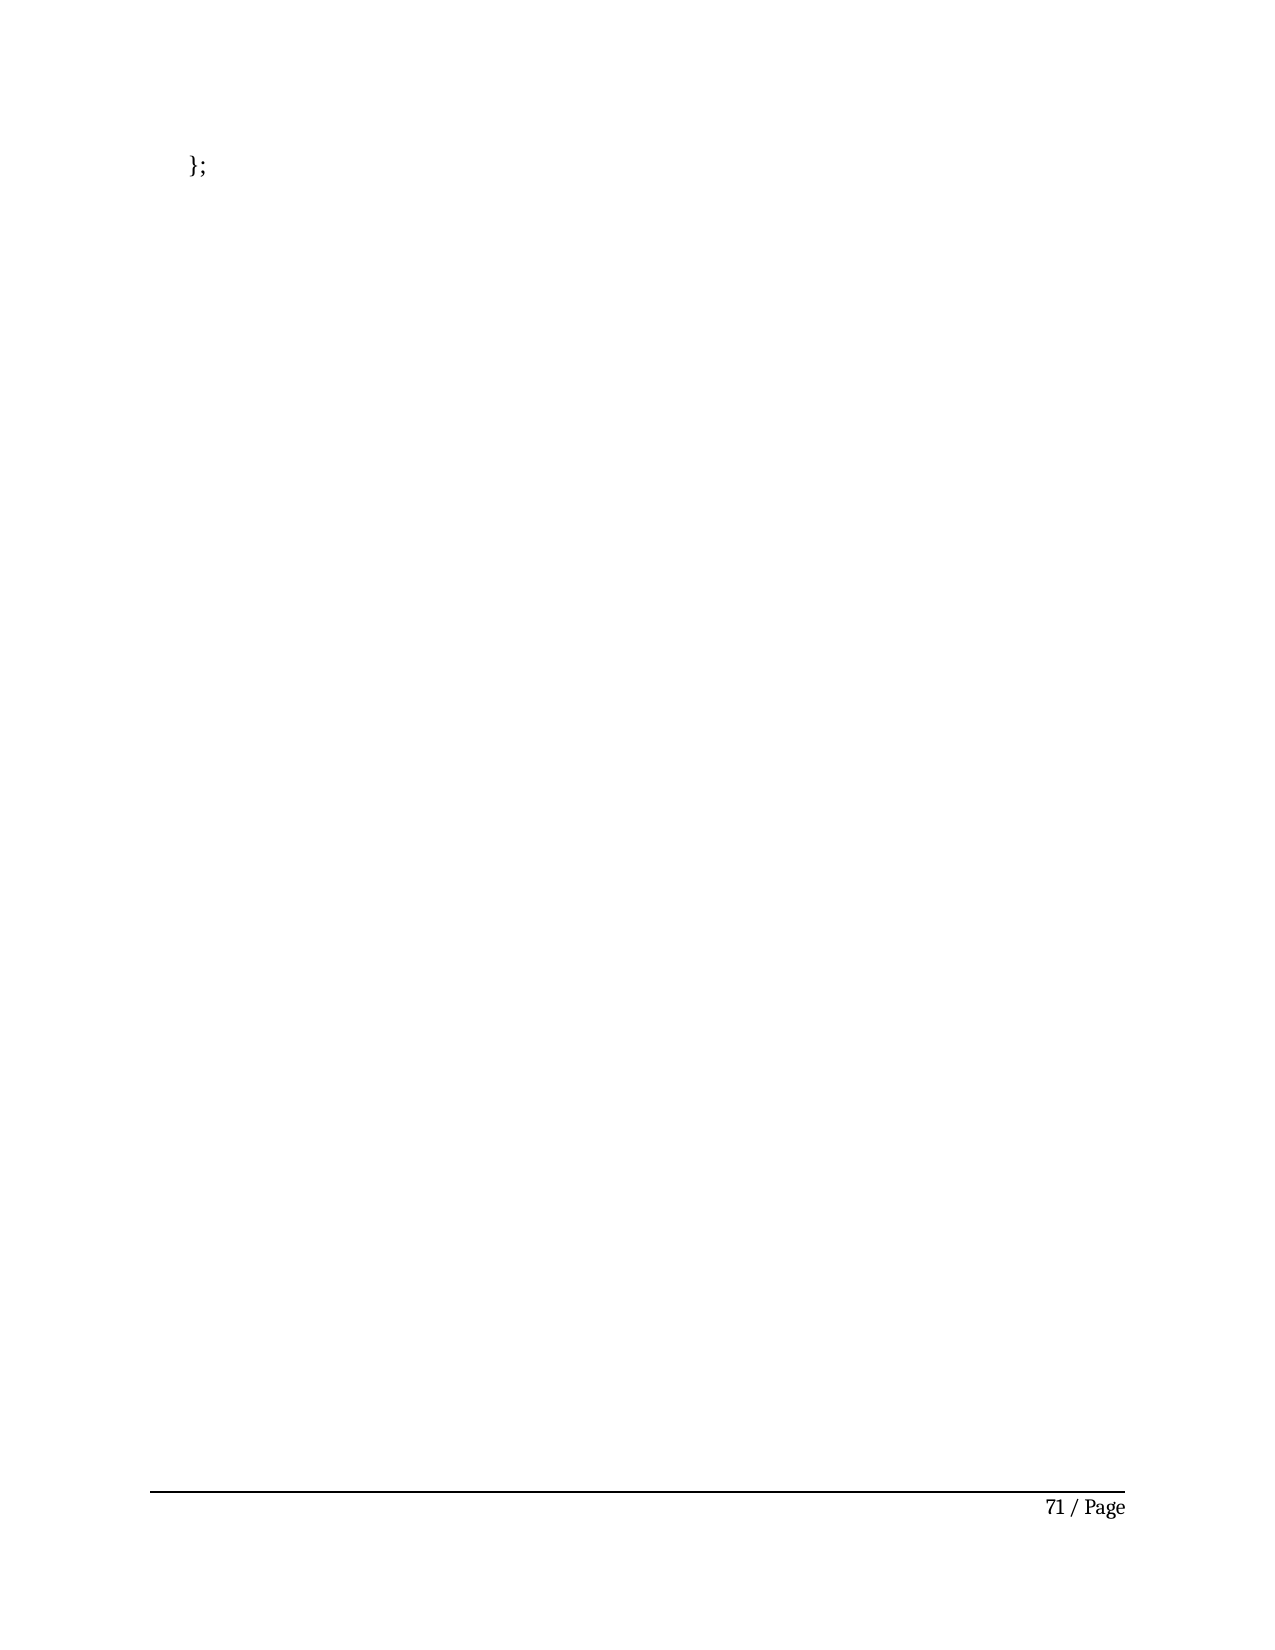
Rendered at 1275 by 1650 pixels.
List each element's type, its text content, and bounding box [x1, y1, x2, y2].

text }; [150, 150, 1125, 179]
